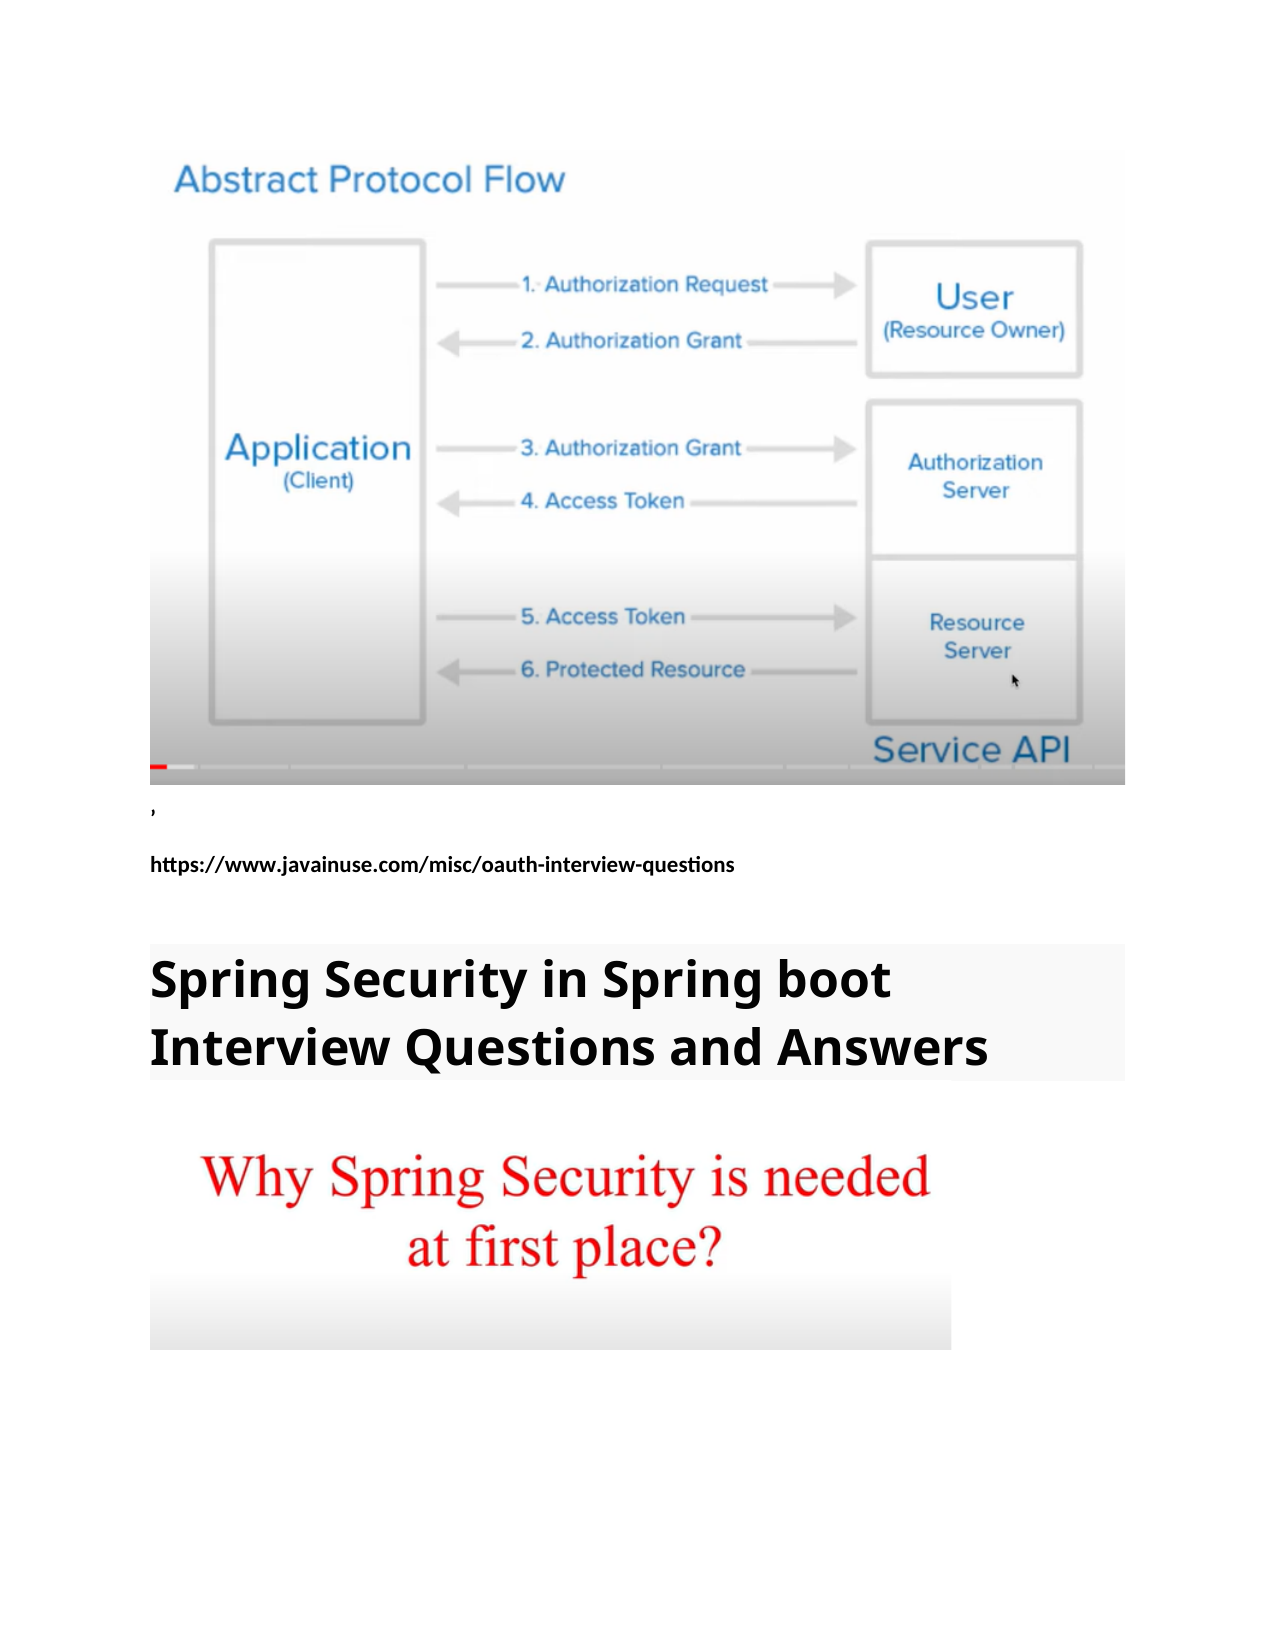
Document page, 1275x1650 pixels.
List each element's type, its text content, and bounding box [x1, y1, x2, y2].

text https://www.javainuse.com/misc/oauth-interview-questions [150, 851, 1125, 878]
text ’ [150, 804, 1125, 832]
subtitle Spring Security in Spring boot Interview Questions and Answers [150, 944, 1125, 1081]
